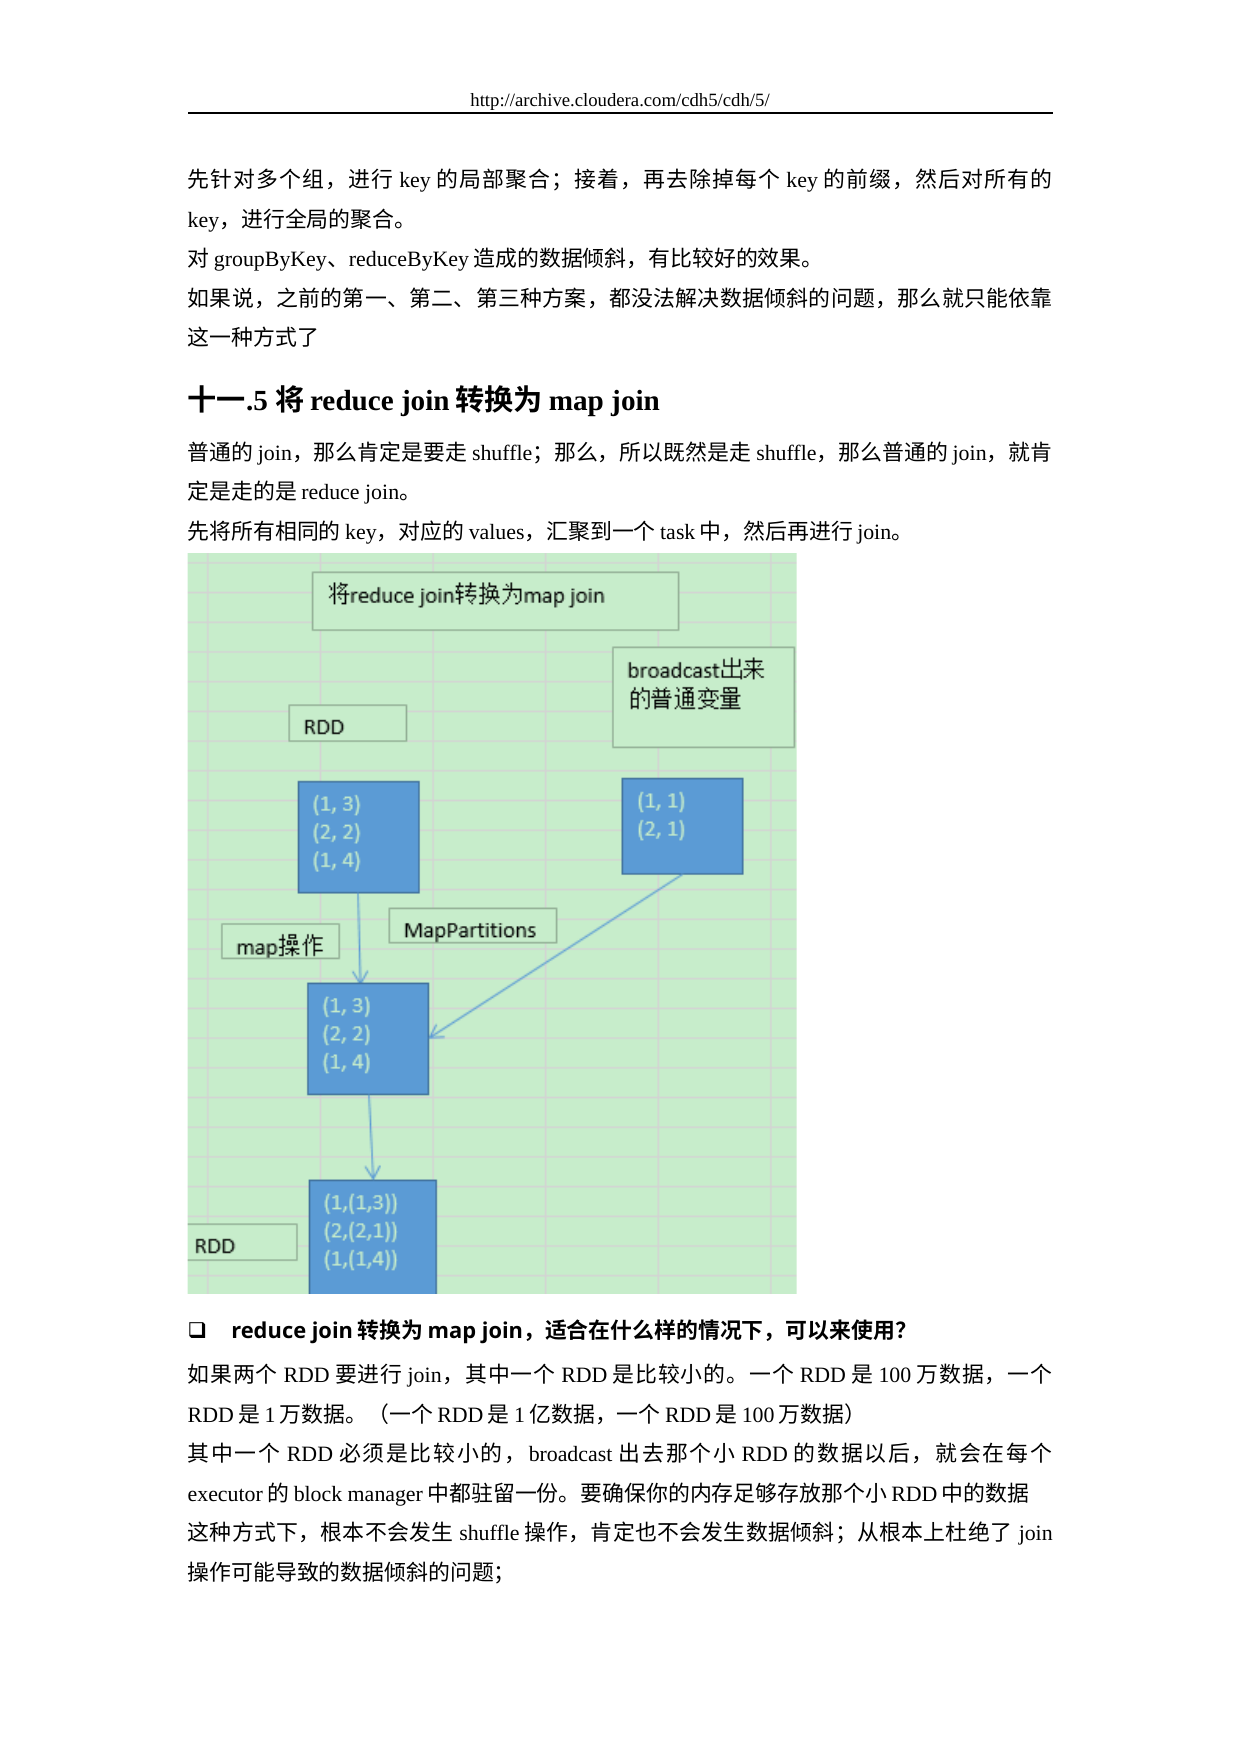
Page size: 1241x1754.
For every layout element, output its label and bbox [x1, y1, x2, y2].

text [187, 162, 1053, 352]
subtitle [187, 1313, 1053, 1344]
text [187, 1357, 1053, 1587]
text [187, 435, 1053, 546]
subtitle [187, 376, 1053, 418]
picture [187, 553, 797, 1294]
